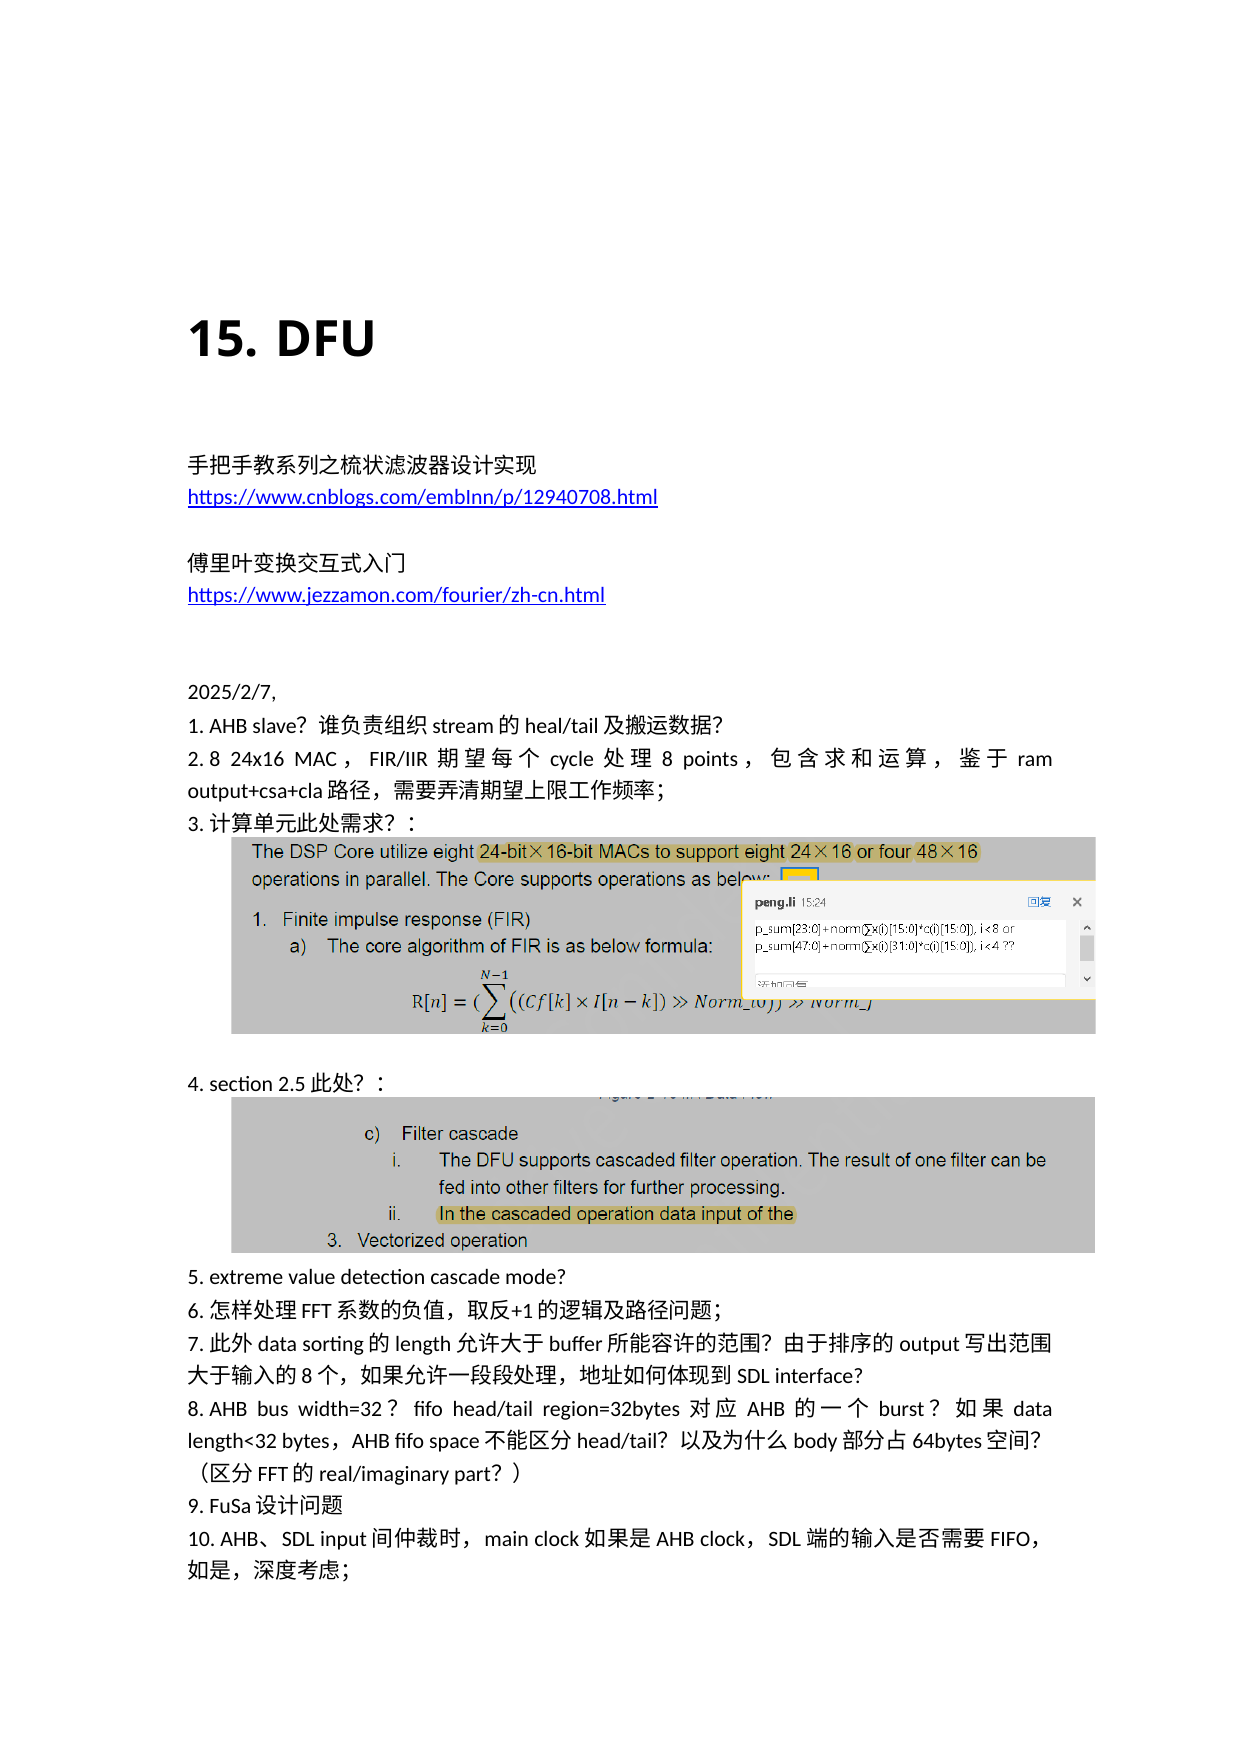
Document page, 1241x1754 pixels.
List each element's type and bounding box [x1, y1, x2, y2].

picture [231, 837, 1096, 1034]
picture [231, 1097, 1095, 1253]
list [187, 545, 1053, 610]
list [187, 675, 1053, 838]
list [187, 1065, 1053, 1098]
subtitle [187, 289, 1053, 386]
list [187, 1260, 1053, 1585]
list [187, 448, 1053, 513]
